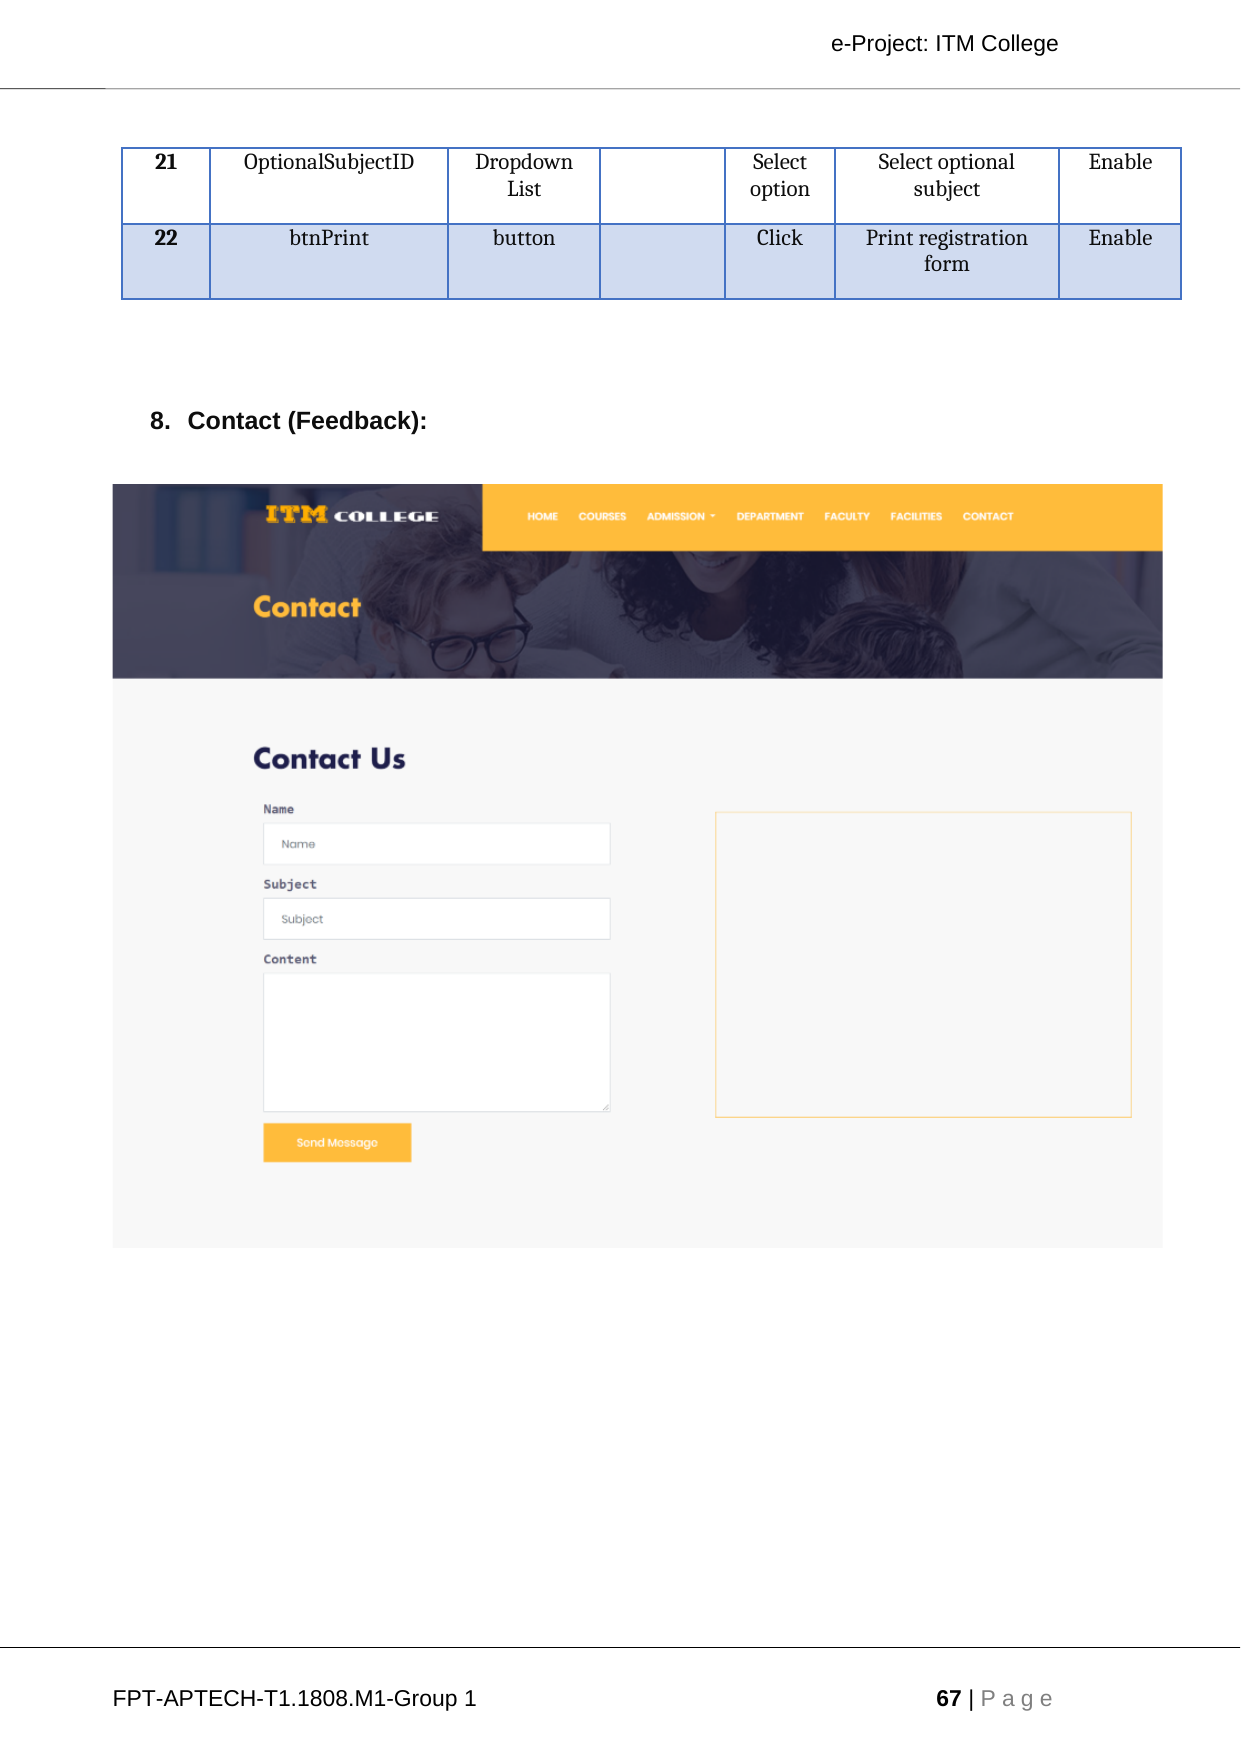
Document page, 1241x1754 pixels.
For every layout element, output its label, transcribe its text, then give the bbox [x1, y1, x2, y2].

table_cell Select option [726, 149, 834, 223]
table_cell [601, 225, 724, 298]
table_cell [601, 149, 724, 223]
table_cell Dropdown List [449, 149, 599, 223]
table_cell 22 [123, 225, 209, 298]
picture [112, 484, 1163, 1248]
table_cell Enable [1060, 149, 1180, 223]
table_cell btnPrint [211, 225, 447, 298]
table_cell Print registration form [836, 225, 1058, 298]
list Contact (Feedback): [150, 406, 1162, 434]
table_cell Click [726, 225, 834, 298]
table_cell Enable [1060, 225, 1180, 298]
table_cell Select optional subject [836, 149, 1058, 223]
table_cell button [449, 225, 599, 298]
table_cell OptionalSubjectID [211, 149, 447, 223]
table_cell 21 [123, 149, 209, 223]
